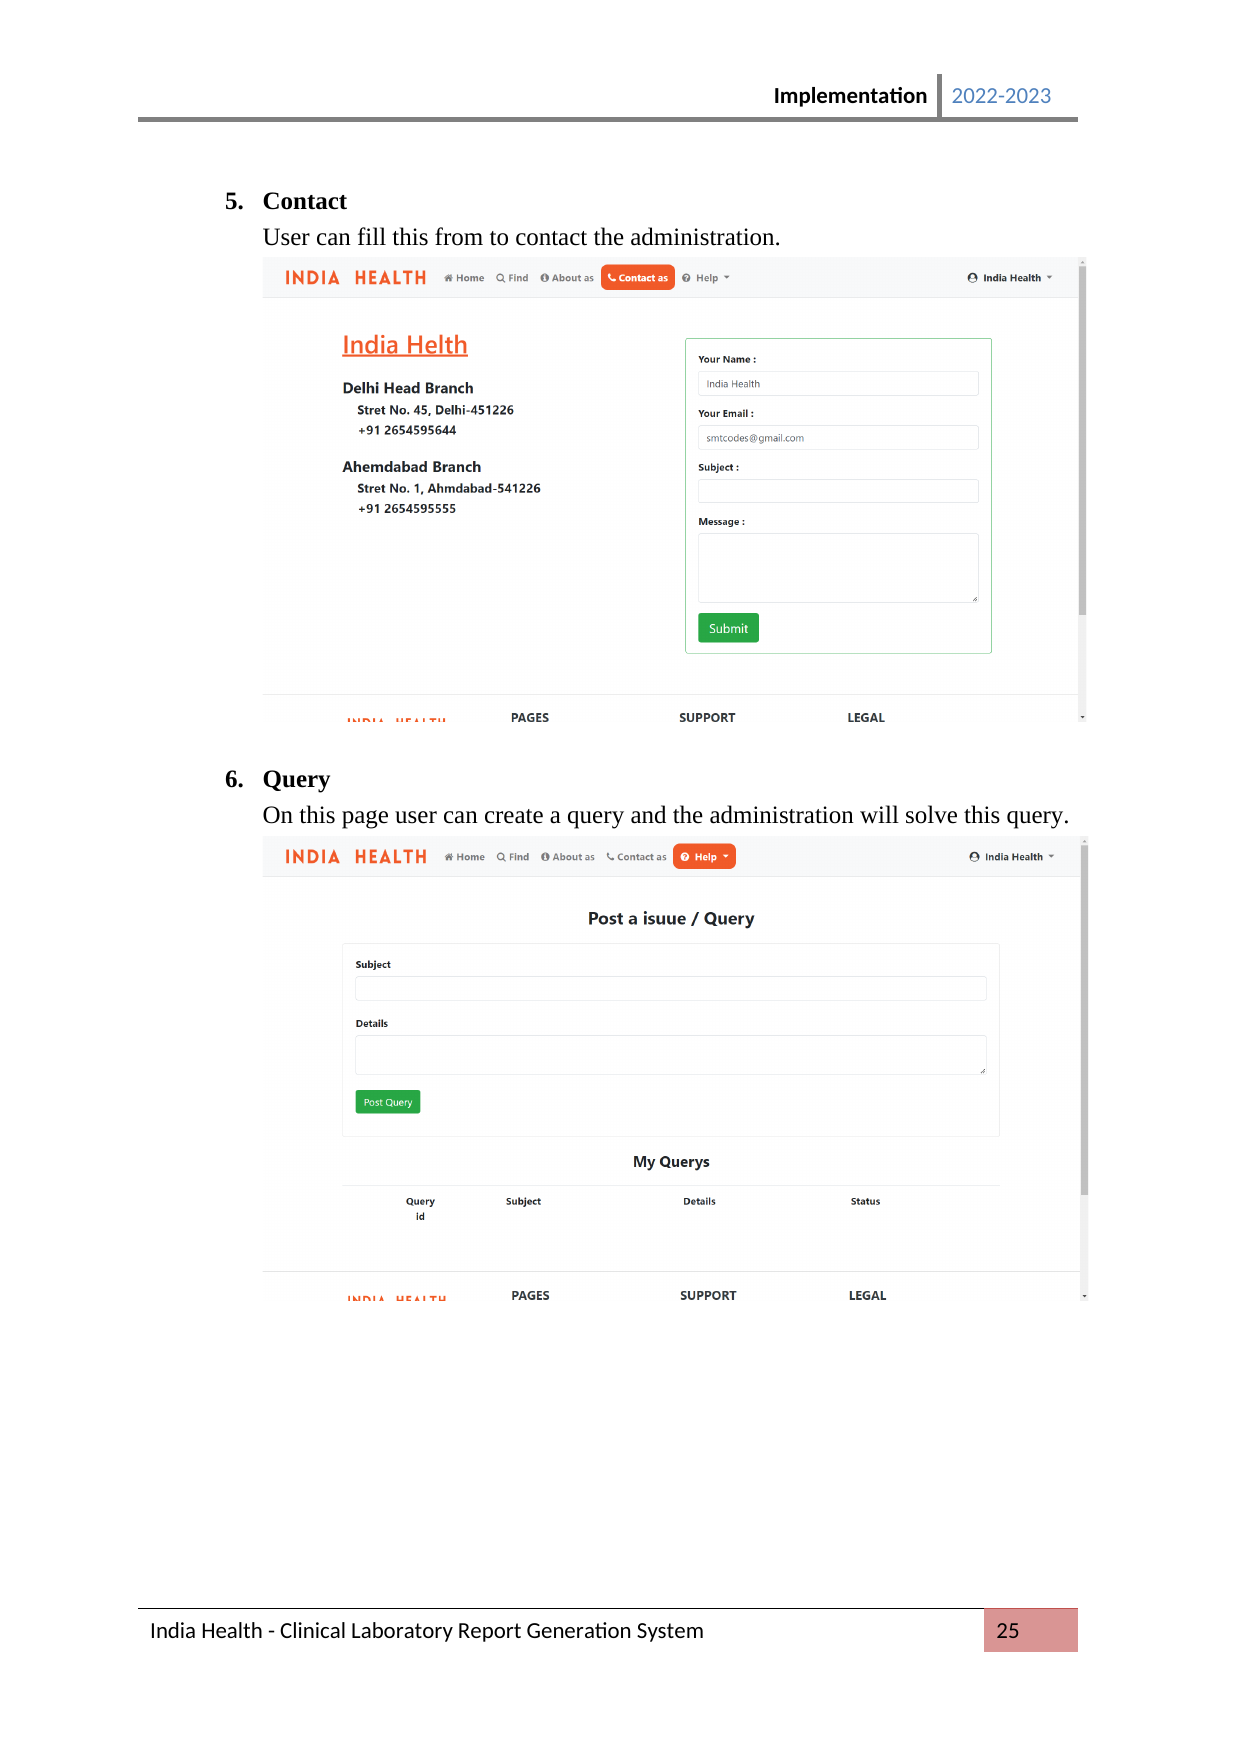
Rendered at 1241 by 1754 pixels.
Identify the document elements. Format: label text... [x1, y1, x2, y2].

list Query [225, 764, 1090, 793]
list On this page user can create a query and the administration will solve this query. [262, 800, 1090, 829]
picture [262, 257, 1087, 722]
list Contact [225, 186, 1090, 215]
picture [262, 836, 1089, 1301]
list User can fill this from to contact the administration. [262, 222, 1090, 251]
